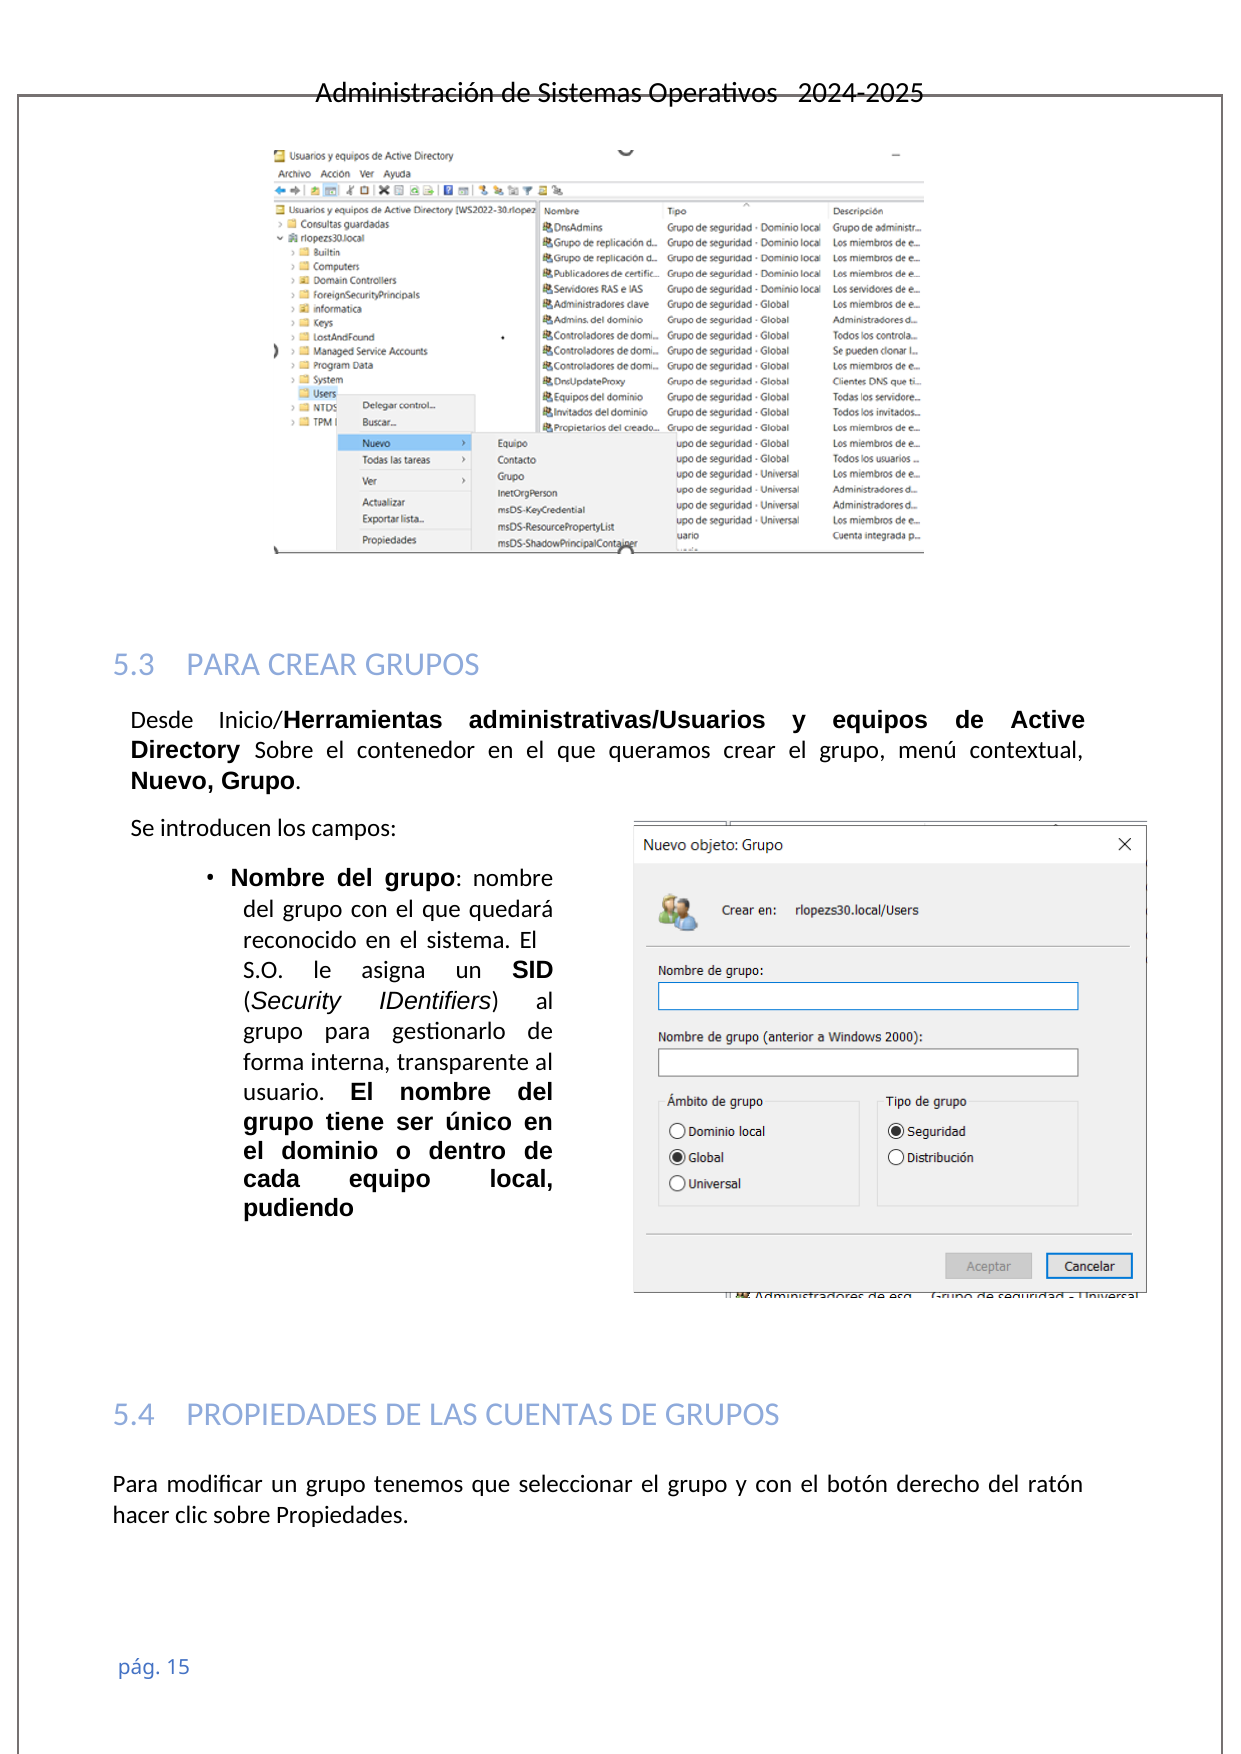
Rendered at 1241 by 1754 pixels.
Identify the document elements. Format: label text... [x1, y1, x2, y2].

text S.O. le asigna un SID (Security IDentifiers) al grupo para gestionarlo de forma interna, transparente al usuario. El nombre del grupo tiene ser único en el dominio o dentro de cada equipo local, pudiendo [243, 954, 553, 1222]
text PROPIEDADES DE LAS CUENTAS DE GRUPOS [112, 1393, 1128, 1433]
picture [273, 150, 924, 554]
text PARA CREAR GRUPOS [112, 643, 1128, 684]
picture [633, 820, 1148, 1298]
list Nombre del grupo: nombre del grupo con el que quedará reconocido en el sistema. El [205, 859, 553, 954]
text Desde Inicio/Herramientas administrativas/Usuarios y equipos de Active Directory Sobre el contenedor en el que queramos crear el grupo, menú contextual, Nuevo, Grupo. [130, 704, 1085, 795]
text Se introducen los campos: [130, 812, 1085, 842]
text Para modificar un grupo tenemos que seleccionar el grupo y con el botón derecho del ratón hacer clic sobre Propiedades. [112, 1468, 1085, 1529]
